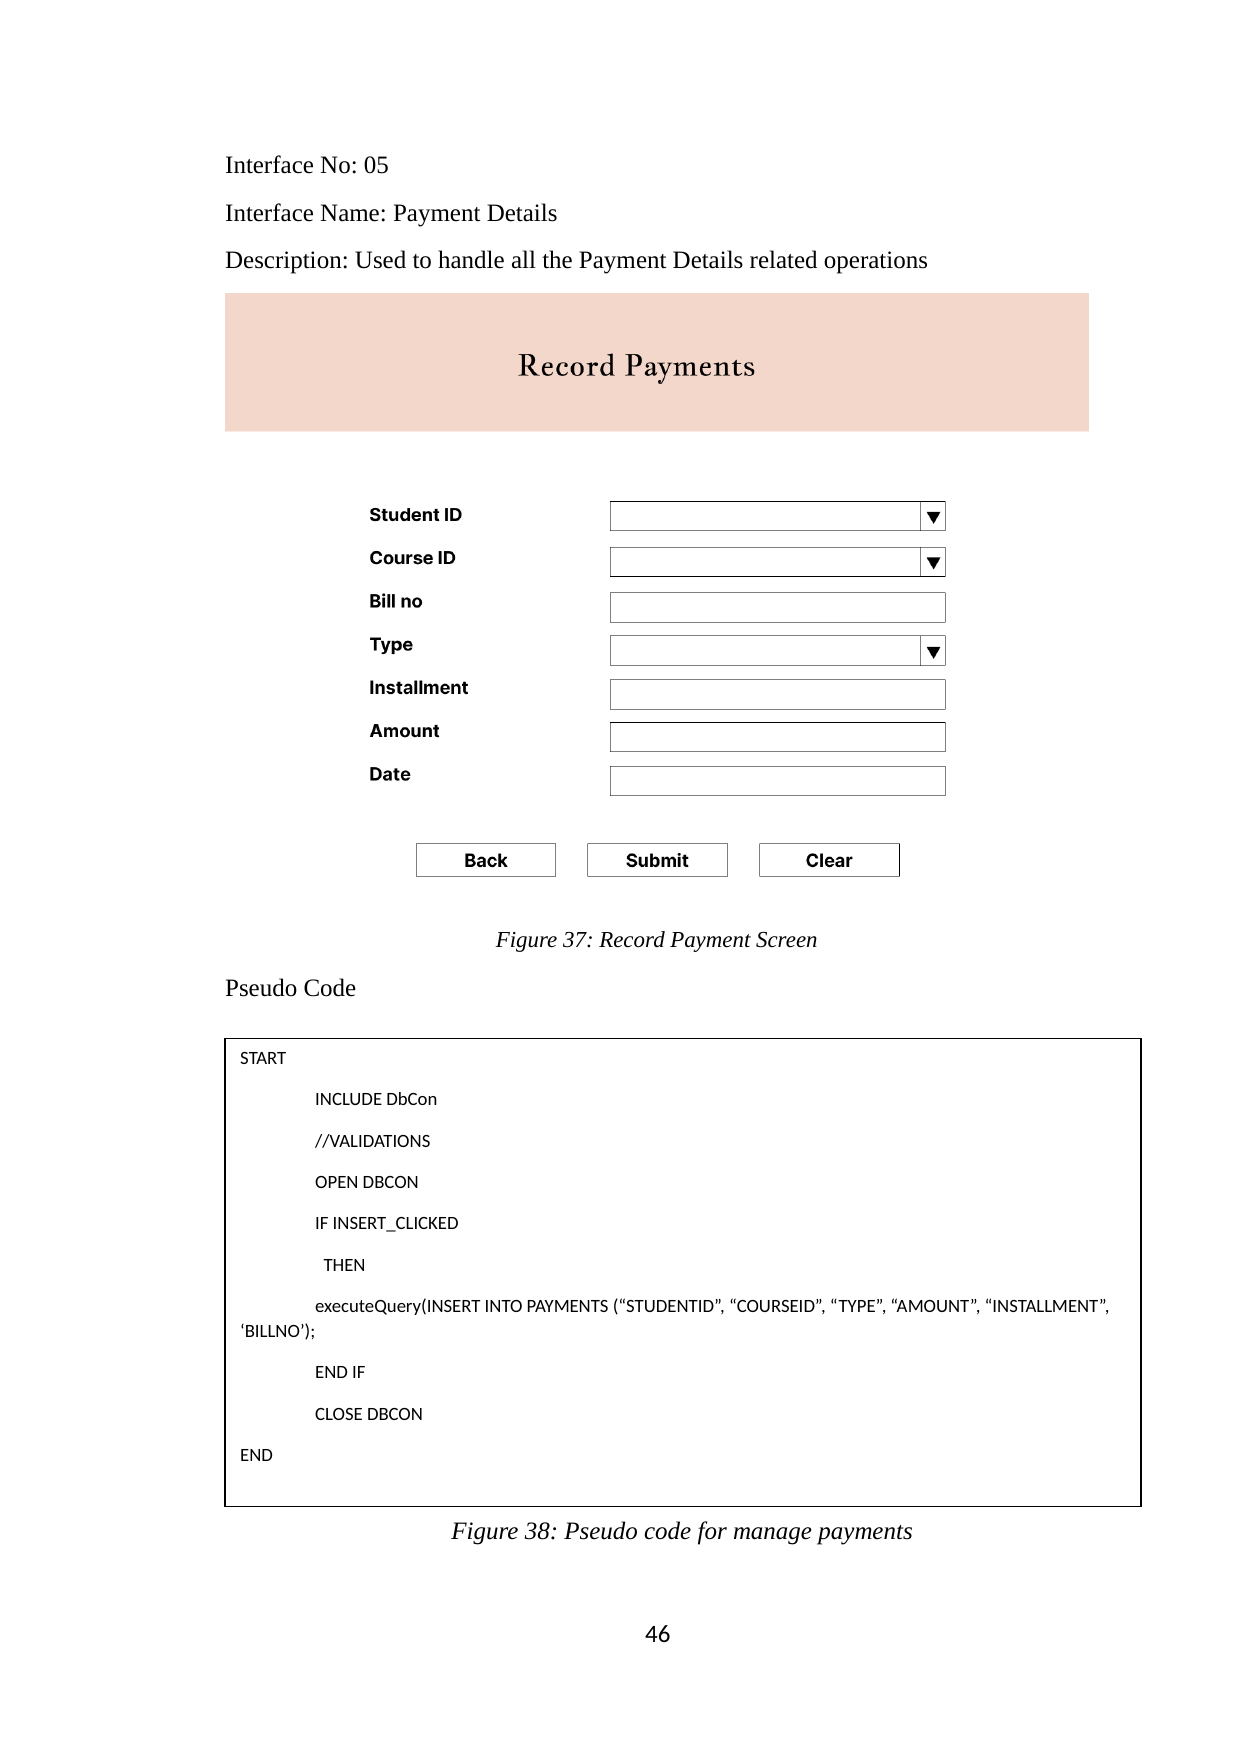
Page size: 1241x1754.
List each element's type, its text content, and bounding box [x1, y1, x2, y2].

text Interface Name: Payment Details [225, 198, 1090, 226]
text Pseudo Code [225, 973, 1090, 1002]
picture [225, 293, 1089, 908]
text Figure 37: Record Payment Screen [225, 926, 1090, 953]
text Interface No: 05 [225, 150, 1090, 179]
text Description: Used to handle all the Payment Details related operations [225, 245, 1090, 274]
